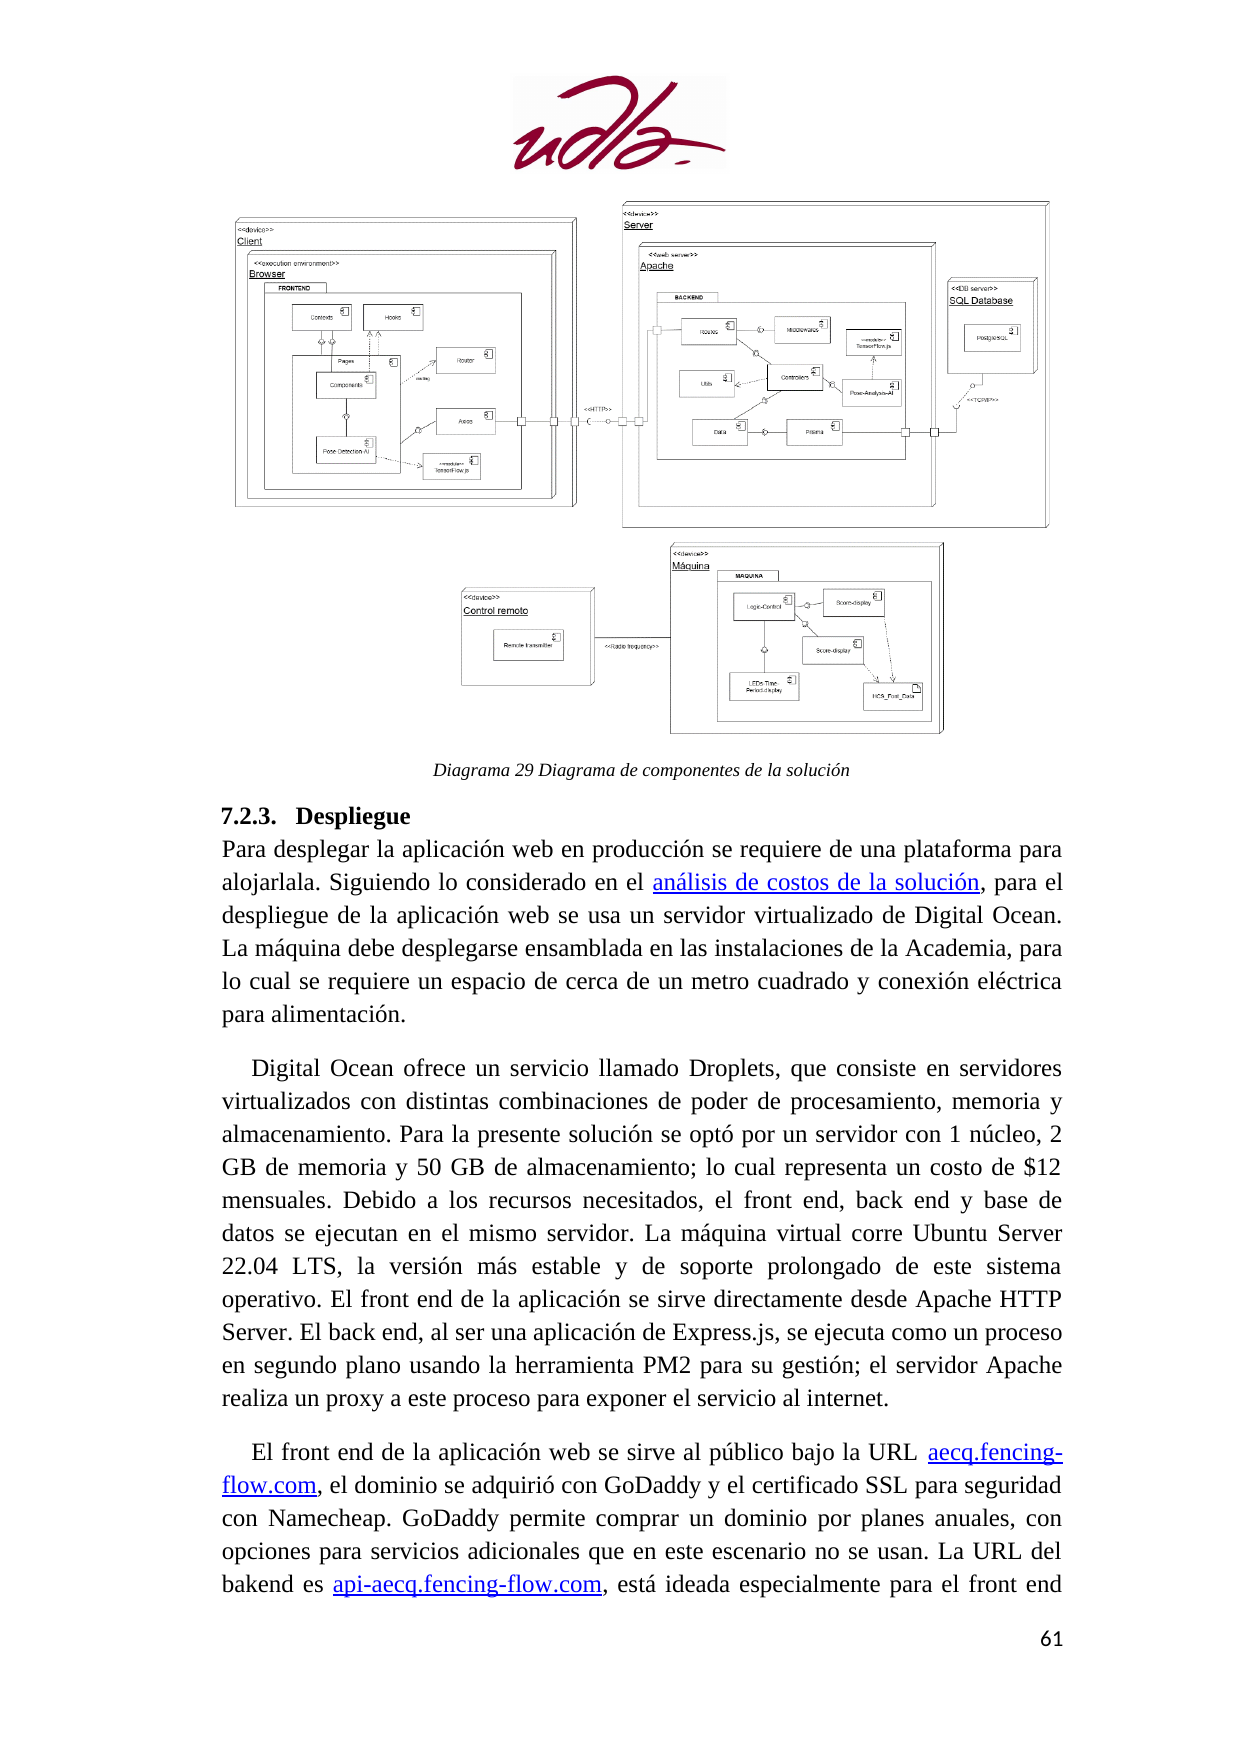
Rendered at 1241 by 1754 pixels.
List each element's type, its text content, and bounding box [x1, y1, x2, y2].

subtitle Despliegue [220, 801, 1063, 830]
picture [235, 201, 1050, 734]
text Para desplegar la aplicación web en producción se requiere de una plataforma para alojarlala. Siguiendo lo considerado en el análisis de costos de la solución, para el despliegue de la aplicación web se usa un servidor virtualizado de Digital Ocean. La máquina debe desplegarse ensamblada en las instalaciones de la Academia, para lo cual se requiere un espacio de cerca de un metro cuadrado y conexión eléctrica para alimentación. [222, 834, 1063, 1028]
text Digital Ocean ofrece un servicio llamado Droplets, que consiste en servidores virtualizados con distintas combinaciones de poder de procesamiento, memoria y almacenamiento. Para la presente solución se optó por un servidor con 1 núcleo, 2 GB de memoria y 50 GB de almacenamiento; lo cual representa un costo de $12 mensuales. Debido a los recursos necesitados, el front end, back end y base de datos se ejecutan en el mismo servidor. La máquina virtual corre Ubuntu Server 22.04 LTS, la versión más estable y de soporte prolongado de este sistema operativo. El front end de la aplicación se sirve directamente desde Apache HTTP Server. El back end, al ser una aplicación de Express.js, se ejecuta como un proceso en segundo plano usando la herramienta PM2 para su gestión; el servidor Apache realiza un proxy a este proceso para exponer el servicio al internet. [222, 1053, 1063, 1412]
picture [509, 73, 731, 174]
text Diagrama 29 Diagrama de componentes de la solución [222, 759, 1063, 780]
